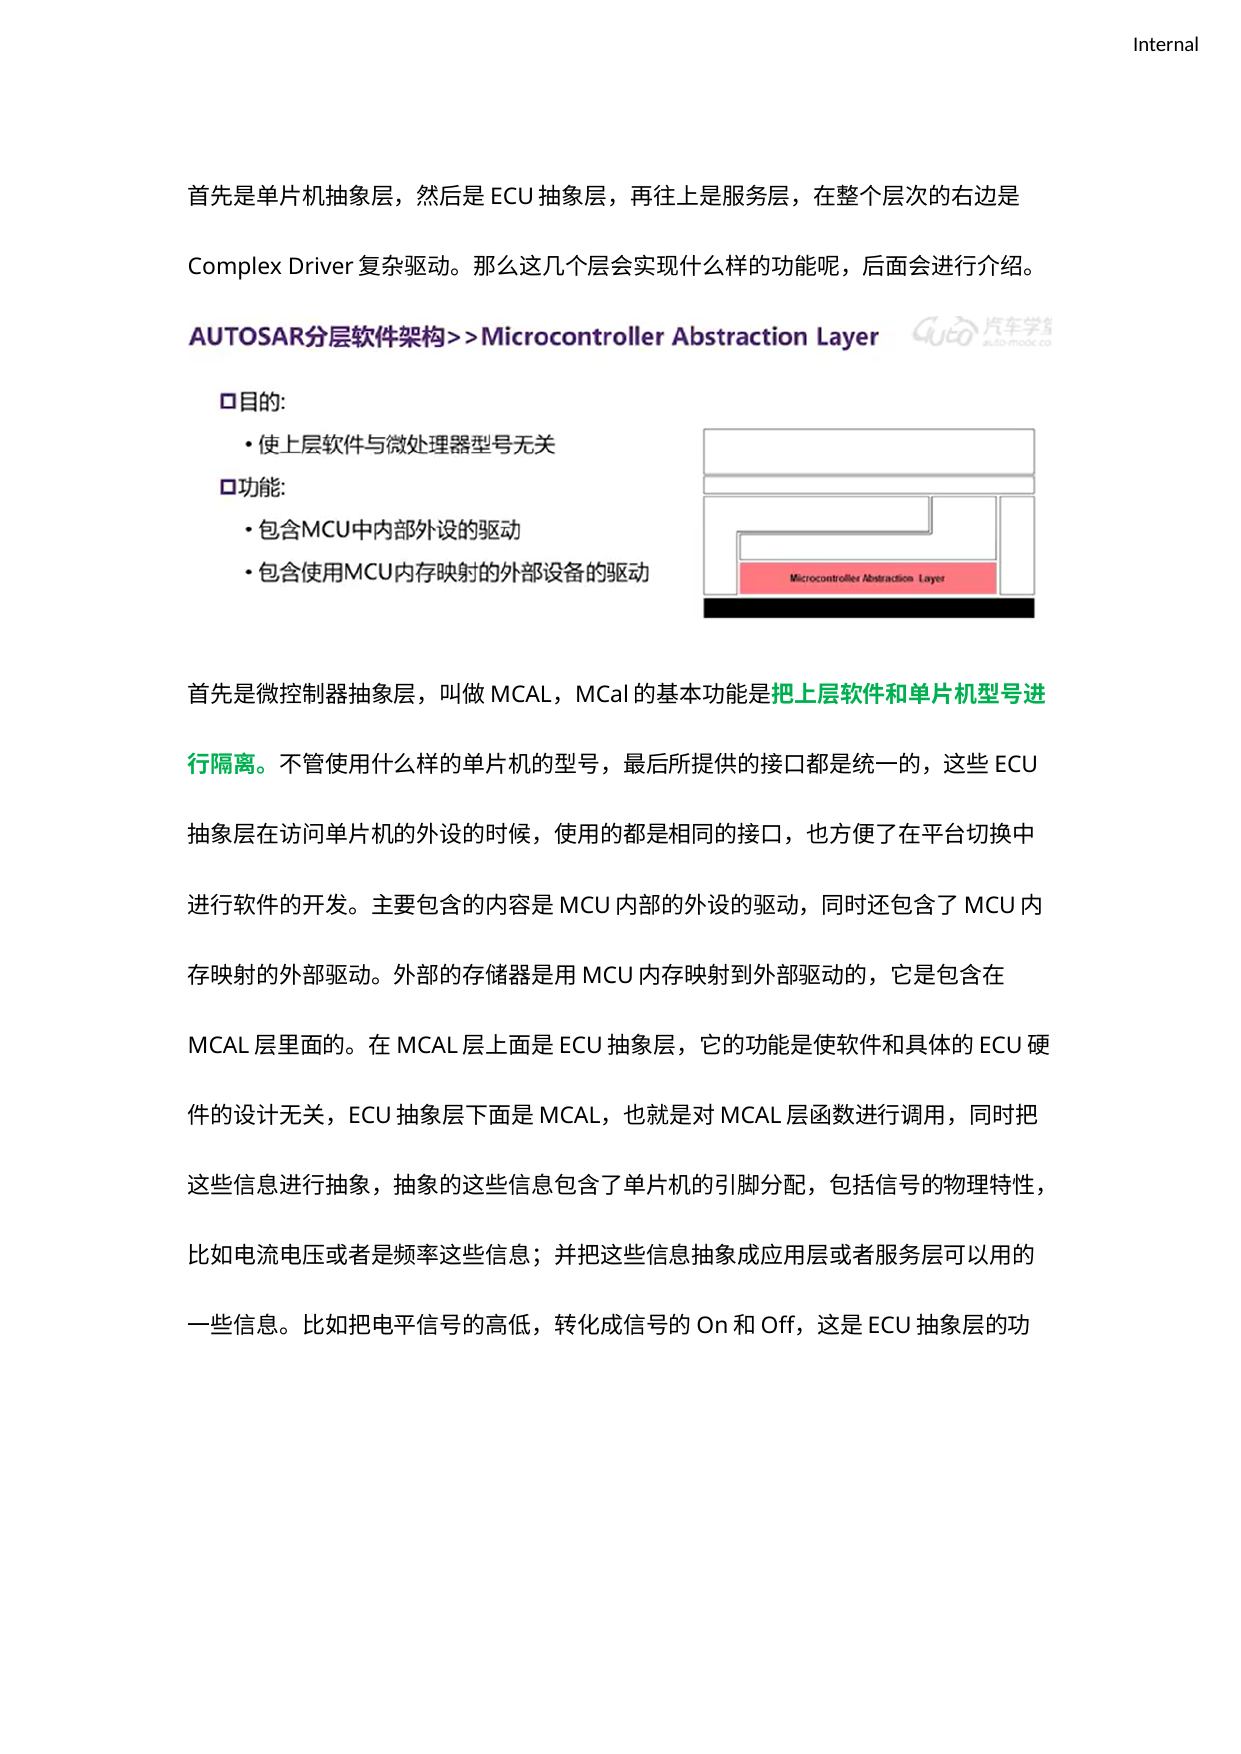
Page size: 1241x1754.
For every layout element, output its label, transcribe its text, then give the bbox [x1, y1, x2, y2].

picture [187, 316, 1052, 634]
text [187, 660, 1053, 1356]
text 首先是单片机抽象层，然后是ECU抽象层，再往上是服务层，在整个层次的右边是Complex Driver复杂驱动。那么这几个层会实现什么样的功能呢，后面会进行介绍。 [187, 162, 1053, 297]
